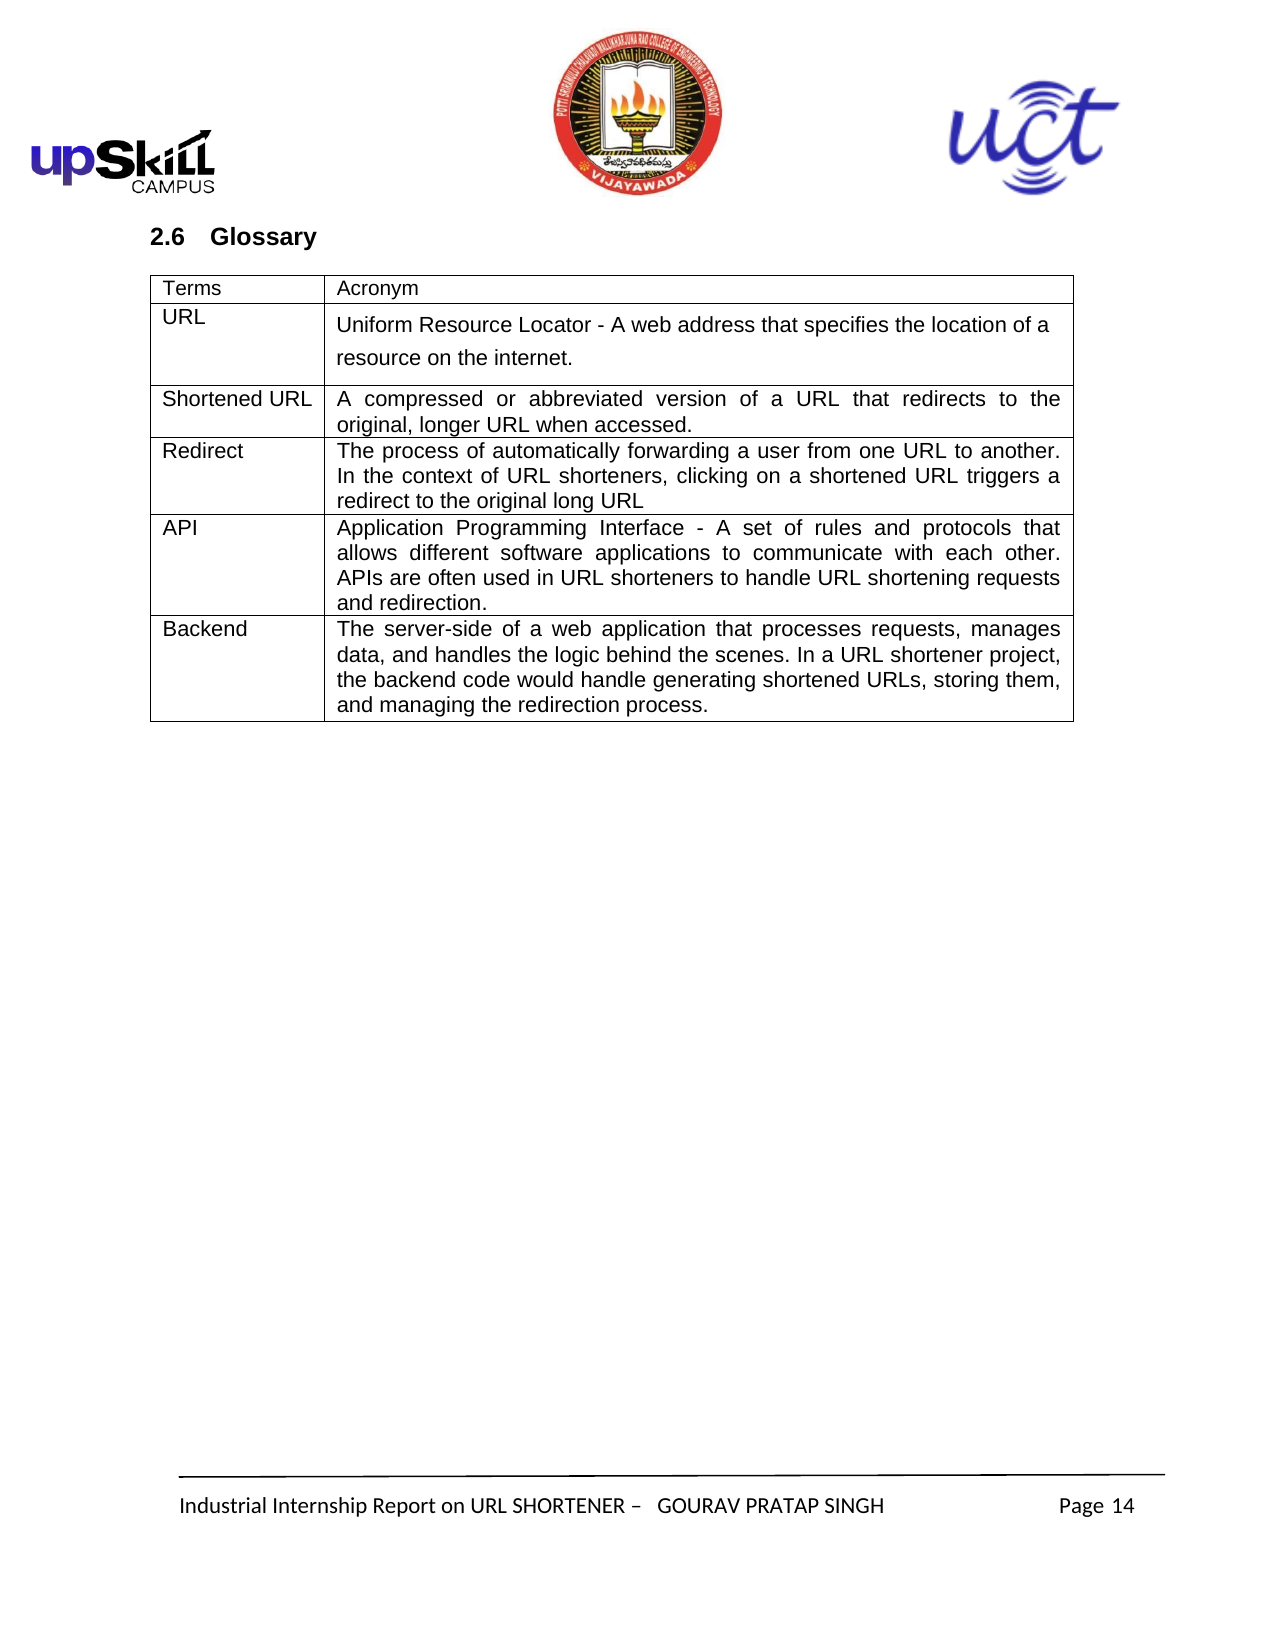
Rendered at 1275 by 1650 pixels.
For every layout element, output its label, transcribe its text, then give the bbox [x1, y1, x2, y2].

picture [946, 71, 1125, 197]
table_cell Shortened URL [151, 386, 324, 437]
table_cell Redirect [151, 438, 324, 513]
table_cell API [151, 515, 324, 615]
table_cell URL [151, 304, 324, 385]
table_cell Application Programming Interface - A set of rules and protocols that allows different software applications to communicate with each other. APIs are often used in URL shorteners to handle URL shortening requests and redirection. [325, 515, 1073, 615]
picture [549, 28, 726, 197]
table_header Terms [151, 276, 324, 303]
table_cell Uniform Resource Locator - A web address that specifies the location of a resource on the internet. [325, 304, 1073, 385]
table_cell The process of automatically forwarding a user from one URL to another. In the context of URL shorteners, clicking on a shortened URL triggers a redirect to the original long URL [325, 438, 1073, 513]
table_header Acronym [325, 276, 1073, 303]
table_cell The server-side of a web application that processes requests, manages data, and handles the logic behind the scenes. In a URL shortener project, the backend code would handle generating shortened URLs, storing them, and managing the redirection process. [325, 616, 1073, 721]
subtitle Glossary [150, 225, 1134, 250]
table_cell A compressed or abbreviated version of a URL that redirects to the original, longer URL when accessed. [325, 386, 1073, 437]
picture [0, 117, 246, 197]
table_cell Backend [151, 616, 324, 721]
